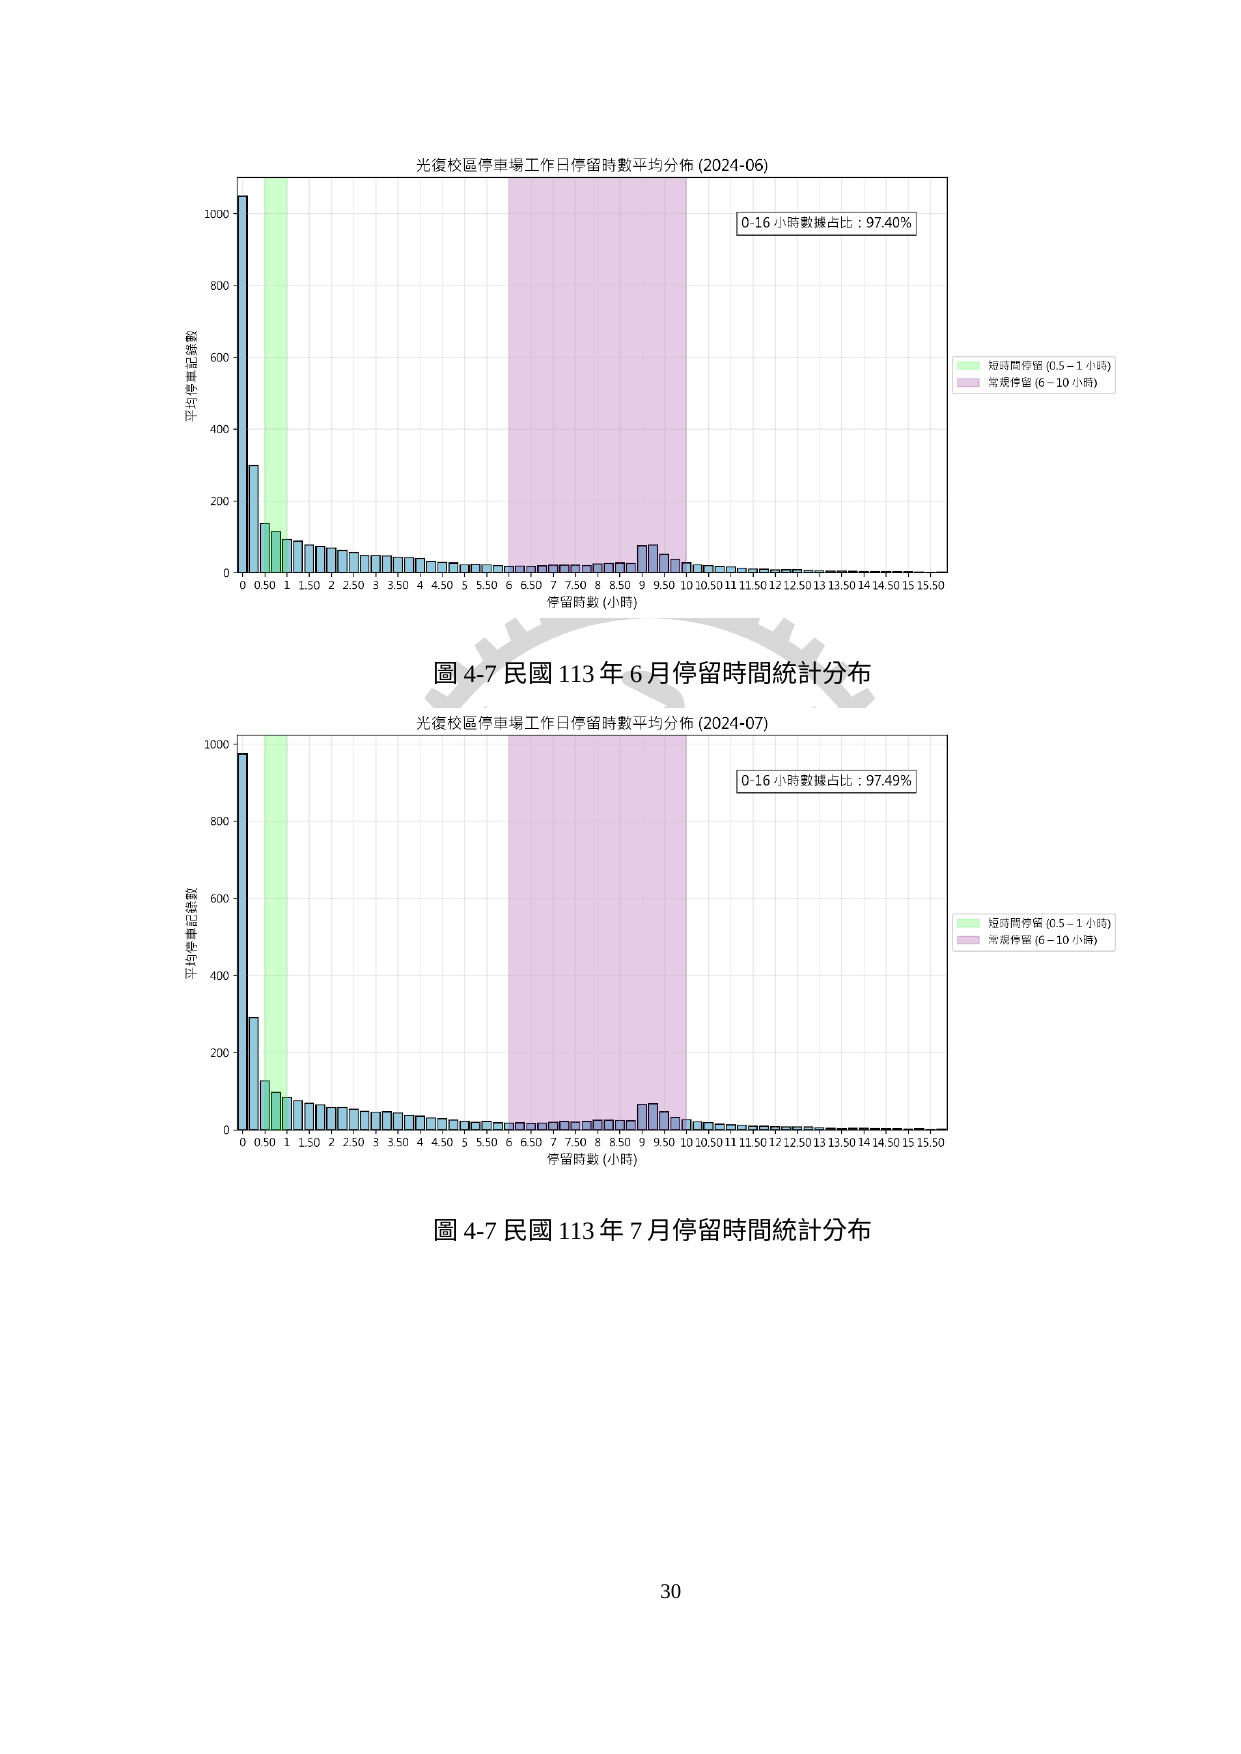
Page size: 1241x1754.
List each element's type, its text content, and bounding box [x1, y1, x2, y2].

text 圖4-7 民國113年6月停留時間統計分布 [187, 652, 1097, 690]
text 圖4-7 民國113年7月停留時間統計分布 [187, 1210, 1097, 1247]
picture [177, 150, 1123, 618]
picture [177, 708, 1123, 1175]
